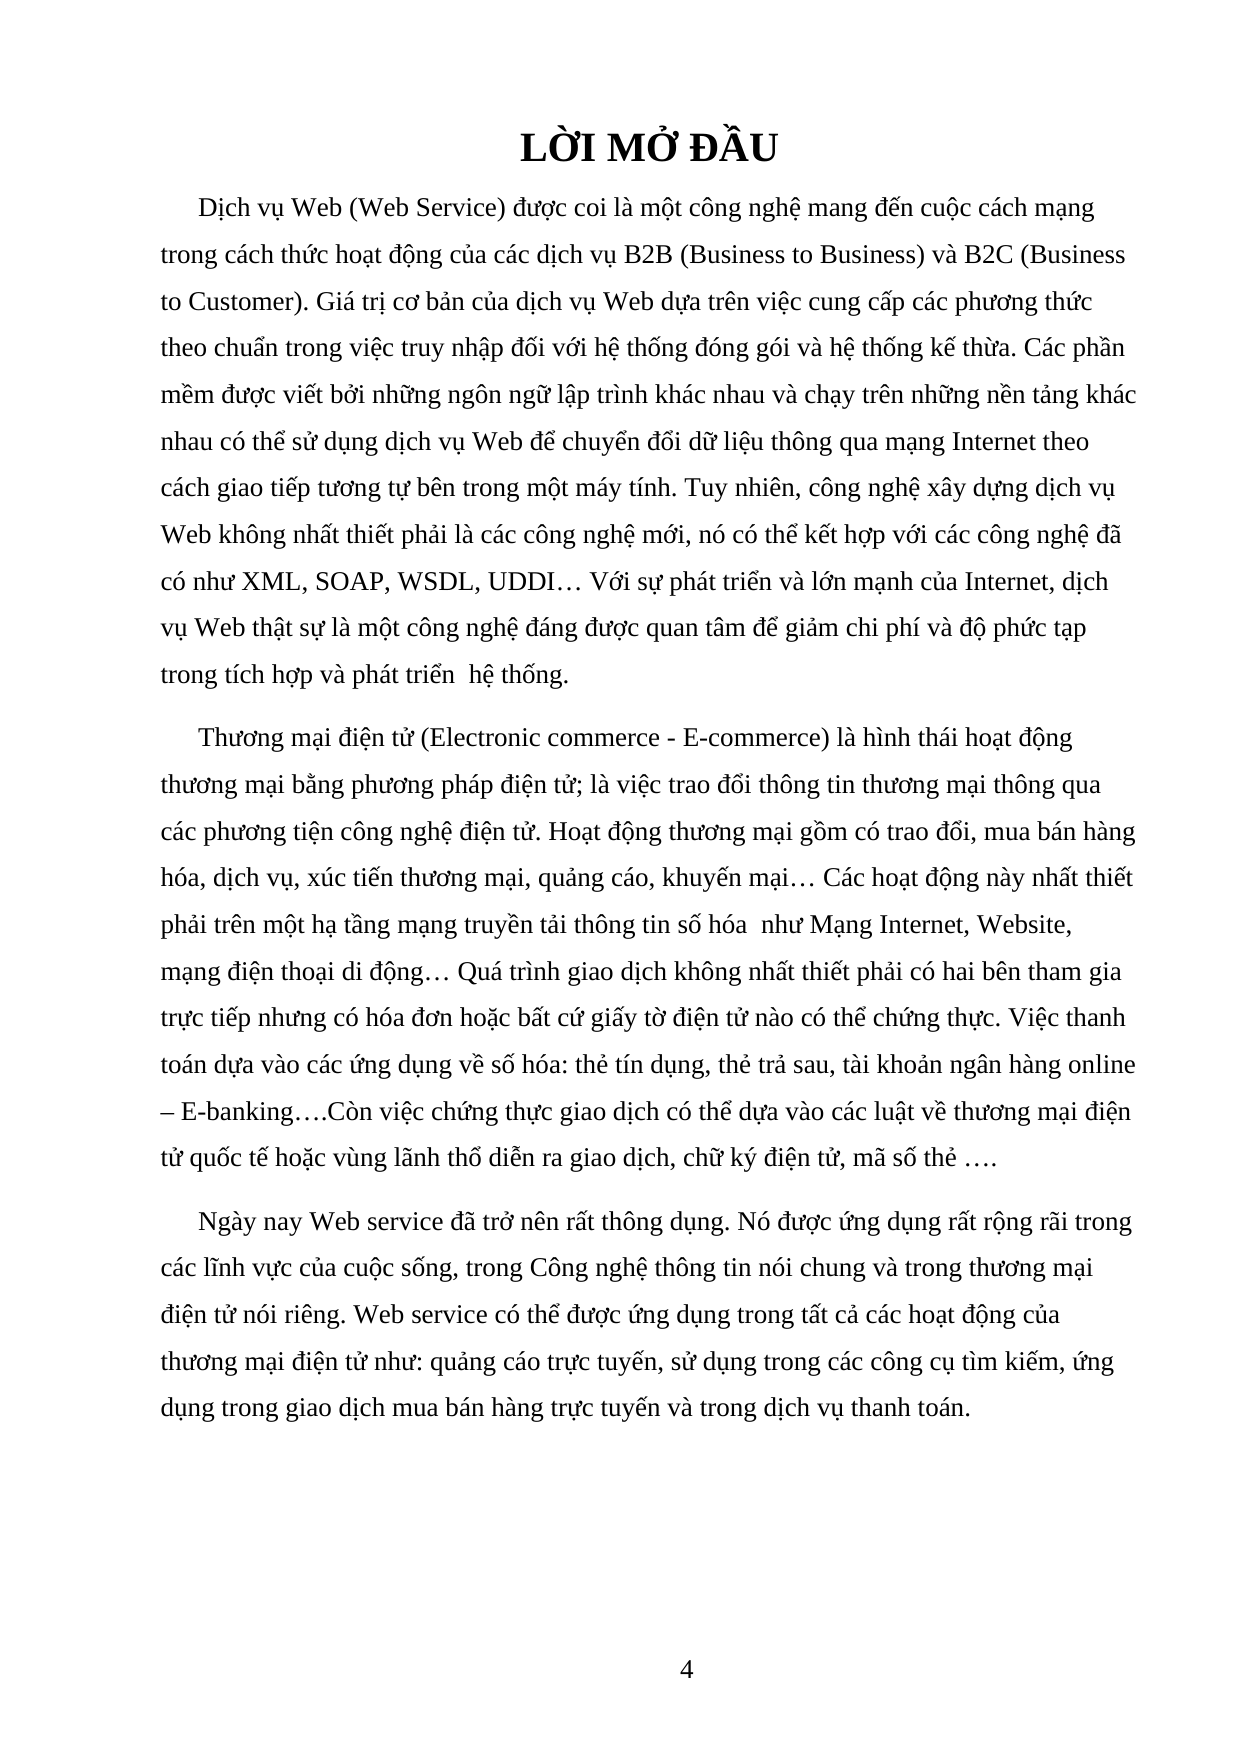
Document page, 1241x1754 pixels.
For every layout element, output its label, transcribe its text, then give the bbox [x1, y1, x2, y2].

text Ngày nay Web service đã trở nên rất thông dụng. Nó được ứng dụng rất rộng rãi trong các lĩnh vực của cuộc sống, trong Công nghệ thông tin nói chung và trong thương mại điện tử nói riêng. Web service có thể được ứng dụng trong tất cả các hoạt động của thương mại điện tử như: quảng cáo trực tuyến, sử dụng trong các công cụ tìm kiếm, ứng dụng trong giao dịch mua bán hàng trực tuyến và trong dịch vụ thanh toán. [160, 1204, 1138, 1422]
text Thương mại điện tử (Electronic commerce - E-commerce) là hình thái hoạt động thương mại bằng phương pháp điện tử; là việc trao đổi thông tin thương mại thông qua các phương tiện công nghệ điện tử. Hoạt động thương mại gồm có trao đổi, mua bán hàng hóa, dịch vụ, xúc tiến thương mại, quảng cáo, khuyến mại… Các hoạt động này nhất thiết phải trên một hạ tầng mạng truyền tải thông tin số hóa như Mạng Internet, Website, mạng điện thoại di động… Quá trình giao dịch không nhất thiết phải có hai bên tham gia trực tiếp nhưng có hóa đơn hoặc bất cứ giấy tờ điện tử nào có thể chứng thực. Việc thanh toán dựa vào các ứng dụng về số hóa: thẻ tín dụng, thẻ trả sau, tài khoản ngân hàng online – E-banking….Còn việc chứng thực giao dịch có thể dựa vào các luật về thương mại điện tử quốc tế hoặc vùng lãnh thổ diễn ra giao dịch, chữ ký điện tử, mã số thẻ …. [160, 721, 1138, 1172]
text Dịch vụ Web (Web Service) được coi là một công nghệ mang đến cuộc cách mạng trong cách thức hoạt động của các dịch vụ B2B (Business to Business) và B2C (Business to Customer). Giá trị cơ bản của dịch vụ Web dựa trên việc cung cấp các phương thức theo chuẩn trong việc truy nhập đối với hệ thống đóng gói và hệ thống kế thừa. Các phần mềm được viết bởi những ngôn ngữ lập trình khác nhau và chạy trên những nền tảng khác nhau có thể sử dụng dịch vụ Web để chuyển đổi dữ liệu thông qua mạng Internet theo cách giao tiếp tương tự bên trong một máy tính. Tuy nhiên, công nghệ xây dựng dịch vụ Web không nhất thiết phải là các công nghệ mới, nó có thể kết hợp với các công nghệ đã có như XML, SOAP, WSDL, UDDI… Với sự phát triển và lớn mạnh của Internet, dịch vụ Web thật sự là một công nghệ đáng được quan tâm để giảm chi phí và độ phức tạp trong tích hợp và phát triển hệ thống. [160, 191, 1138, 689]
text LỜI MỞ ĐẦU [160, 123, 1138, 171]
